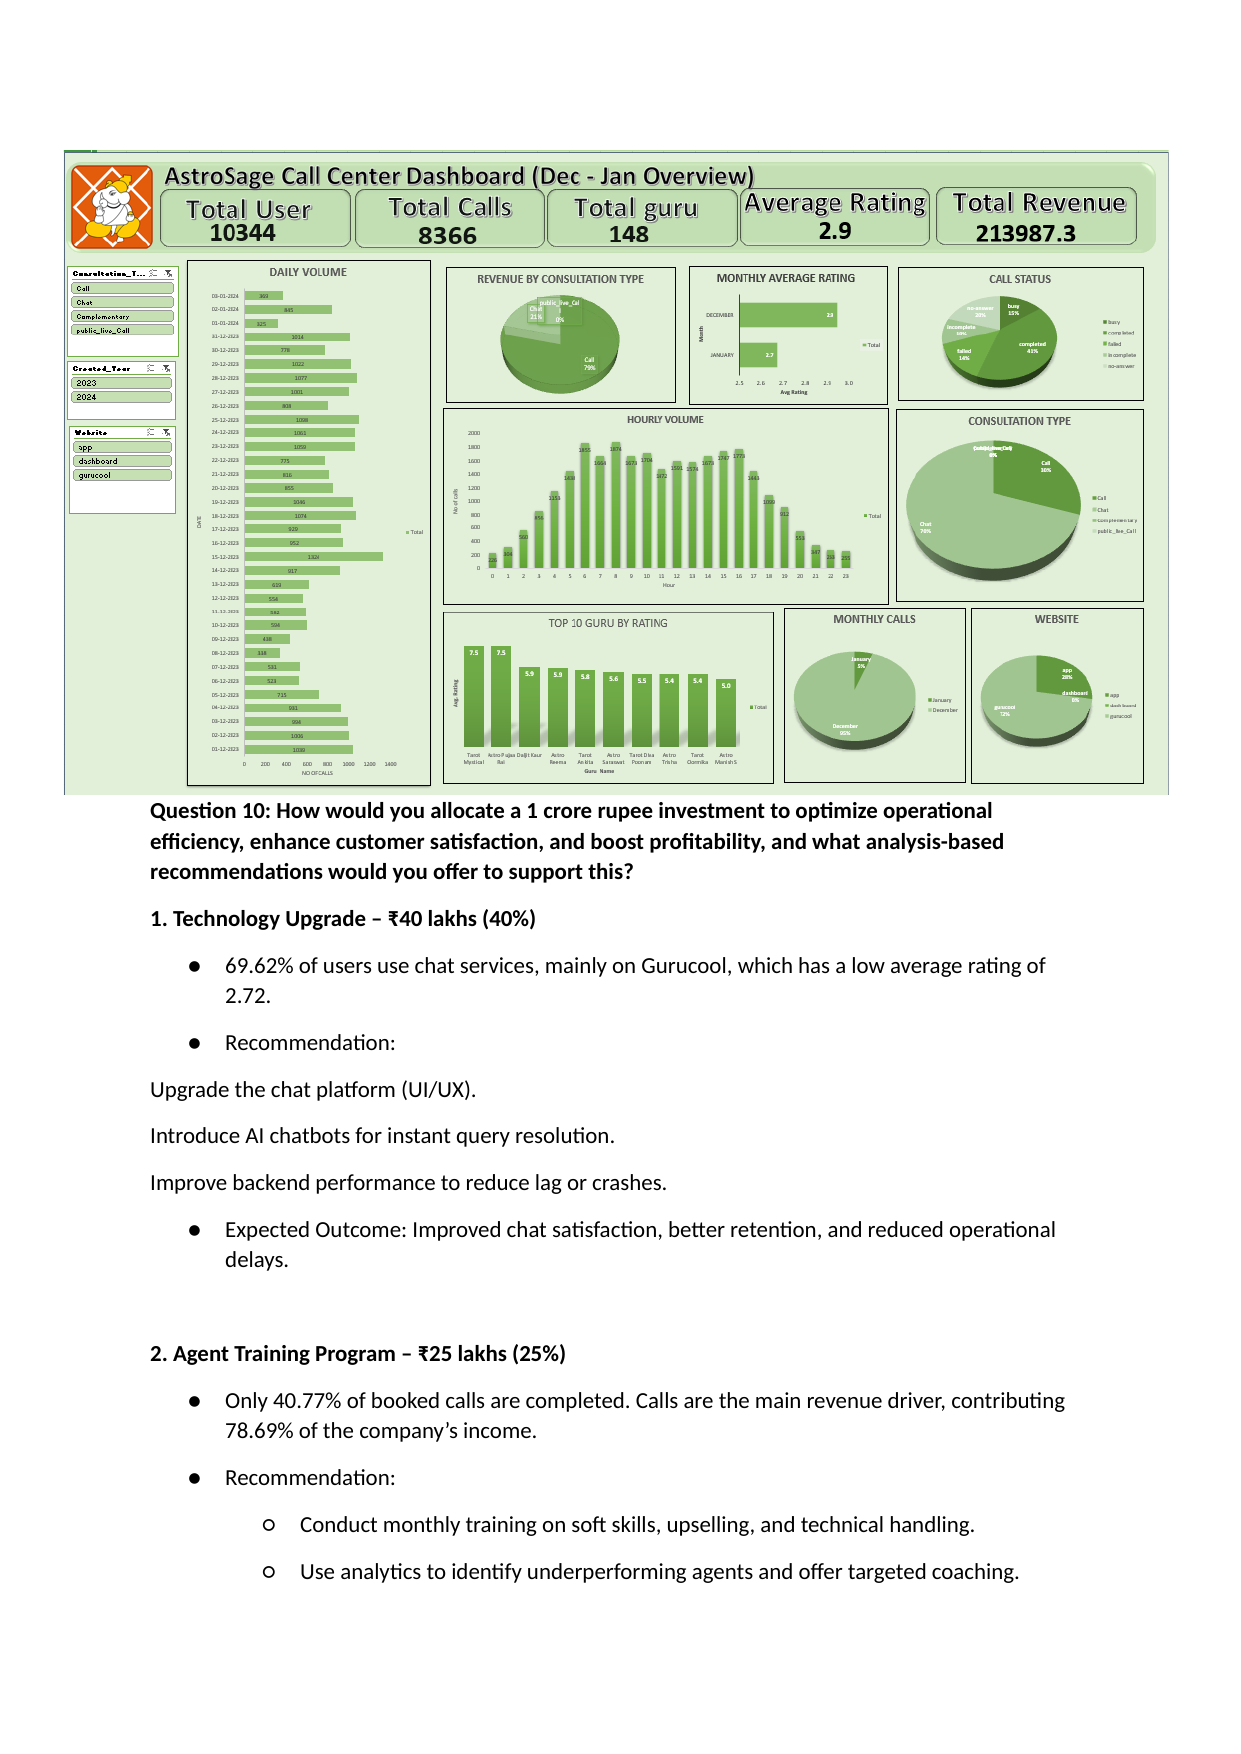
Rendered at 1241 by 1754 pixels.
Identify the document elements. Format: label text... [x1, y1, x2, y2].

text Upgrade the chat platform (UI/UX). [150, 1075, 1090, 1103]
list Only 40.77% of booked calls are completed. Calls are the main revenue driver, contributing 78.69% of the company’s income. [187, 1386, 1090, 1444]
list Use analytics to identify underperforming agents and offer targeted coaching. [262, 1557, 1090, 1585]
picture [62, 150, 1168, 793]
text Question 10: How would you allocate a 1 crore rupee investment to optimize operational efficiency, enhance customer satisfaction, and boost profitability, and what analysis-based recommendations would you offer to support this? [150, 793, 1090, 885]
list Recommendation: [187, 1463, 1090, 1491]
list Conduct monthly training on soft skills, upselling, and technical handling. [262, 1510, 1090, 1538]
text 1. Technology Upgrade – ₹40 lakhs (40%) [150, 904, 1090, 932]
text Improve backend performance to reduce lag or crashes. [150, 1168, 1090, 1197]
list 69.62% of users use chat services, mainly on Gurucool, which has a low average rating of 2.72. [187, 951, 1090, 1009]
text 2. Agent Training Program – ₹25 lakhs (25%) [150, 1339, 1090, 1367]
text Introduce AI chatbots for instant query resolution. [150, 1122, 1090, 1150]
list Recommendation: [187, 1028, 1090, 1056]
list Expected Outcome: Improved chat satisfaction, better retention, and reduced operational delays. [187, 1215, 1090, 1274]
